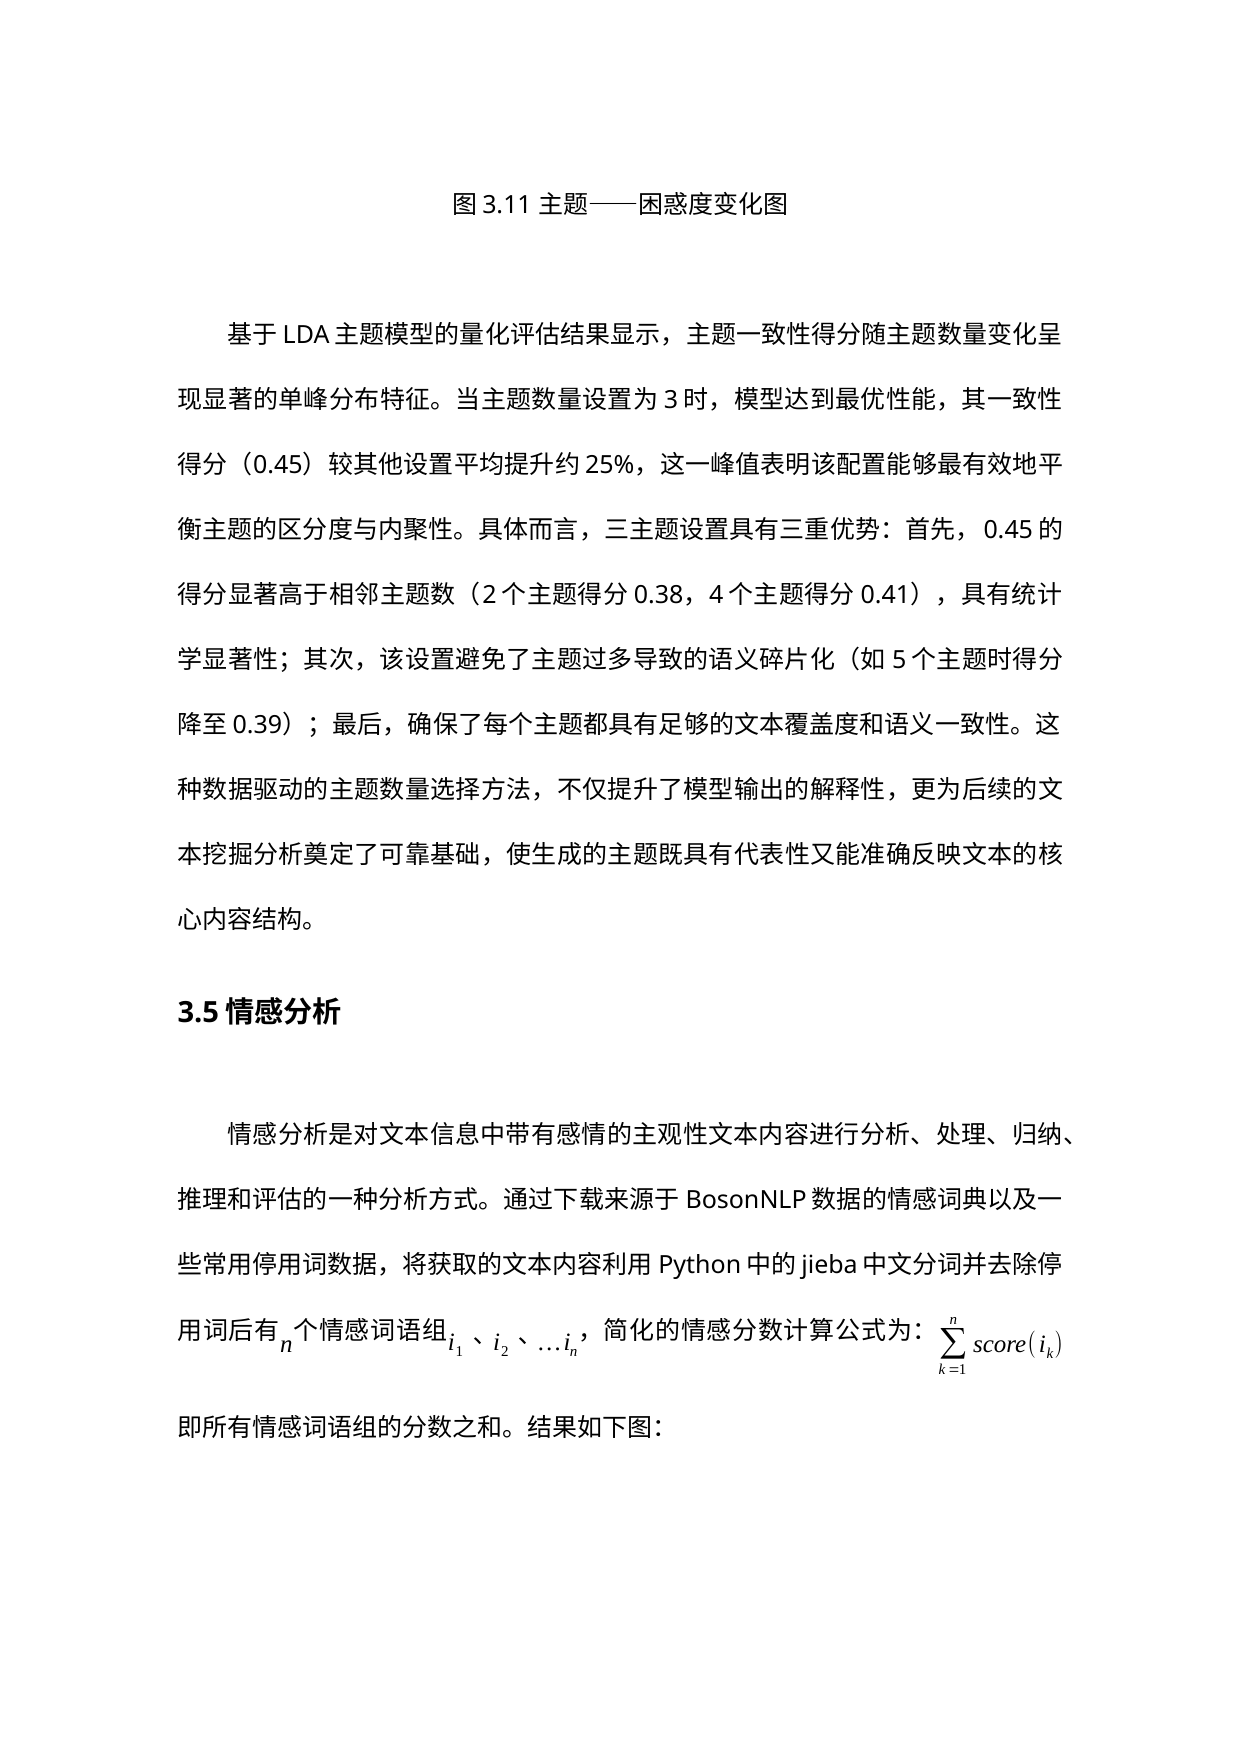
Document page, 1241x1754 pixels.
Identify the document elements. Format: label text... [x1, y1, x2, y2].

subtitle 3.5情感分析 [177, 977, 1063, 1042]
table_cell 图3.11 主题——困惑度变化图 [166, 170, 1074, 235]
text 情感分析是对文本信息中带有感情的主观性文本内容进行分析、处理、归纳、推理和评估的一种分析方式。通过下载来源于BosonNLP数据的情感词典以及一些常用停用词数据，将获取的文本内容利用Python中的jieba中文分词并去除停用词后有个情感词语组，简化的情感分数计算公式为：即所有情感词语组的分数之和。结果如下图： [177, 1100, 1063, 1458]
text 基于LDA主题模型的量化评估结果显示，主题一致性得分随主题数量变化呈现显著的单峰分布特征。当主题数量设置为3时，模型达到最优性能，其一致性得分（0.45）较其他设置平均提升约25%，这一峰值表明该配置能够最有效地平衡主题的区分度与内聚性。具体而言，三主题设置具有三重优势：首先，0.45的得分显著高于相邻主题数（2个主题得分0.38，4个主题得分0.41），具有统计学显著性；其次，该设置避免了主题过多导致的语义碎片化（如5个主题时得分降至0.39）；最后，确保了每个主题都具有足够的文本覆盖度和语义一致性。这种数据驱动的主题数量选择方法，不仅提升了模型输出的解释性，更为后续的文本挖掘分析奠定了可靠基础，使生成的主题既具有代表性又能准确反映文本的核心内容结构。 [177, 300, 1063, 950]
